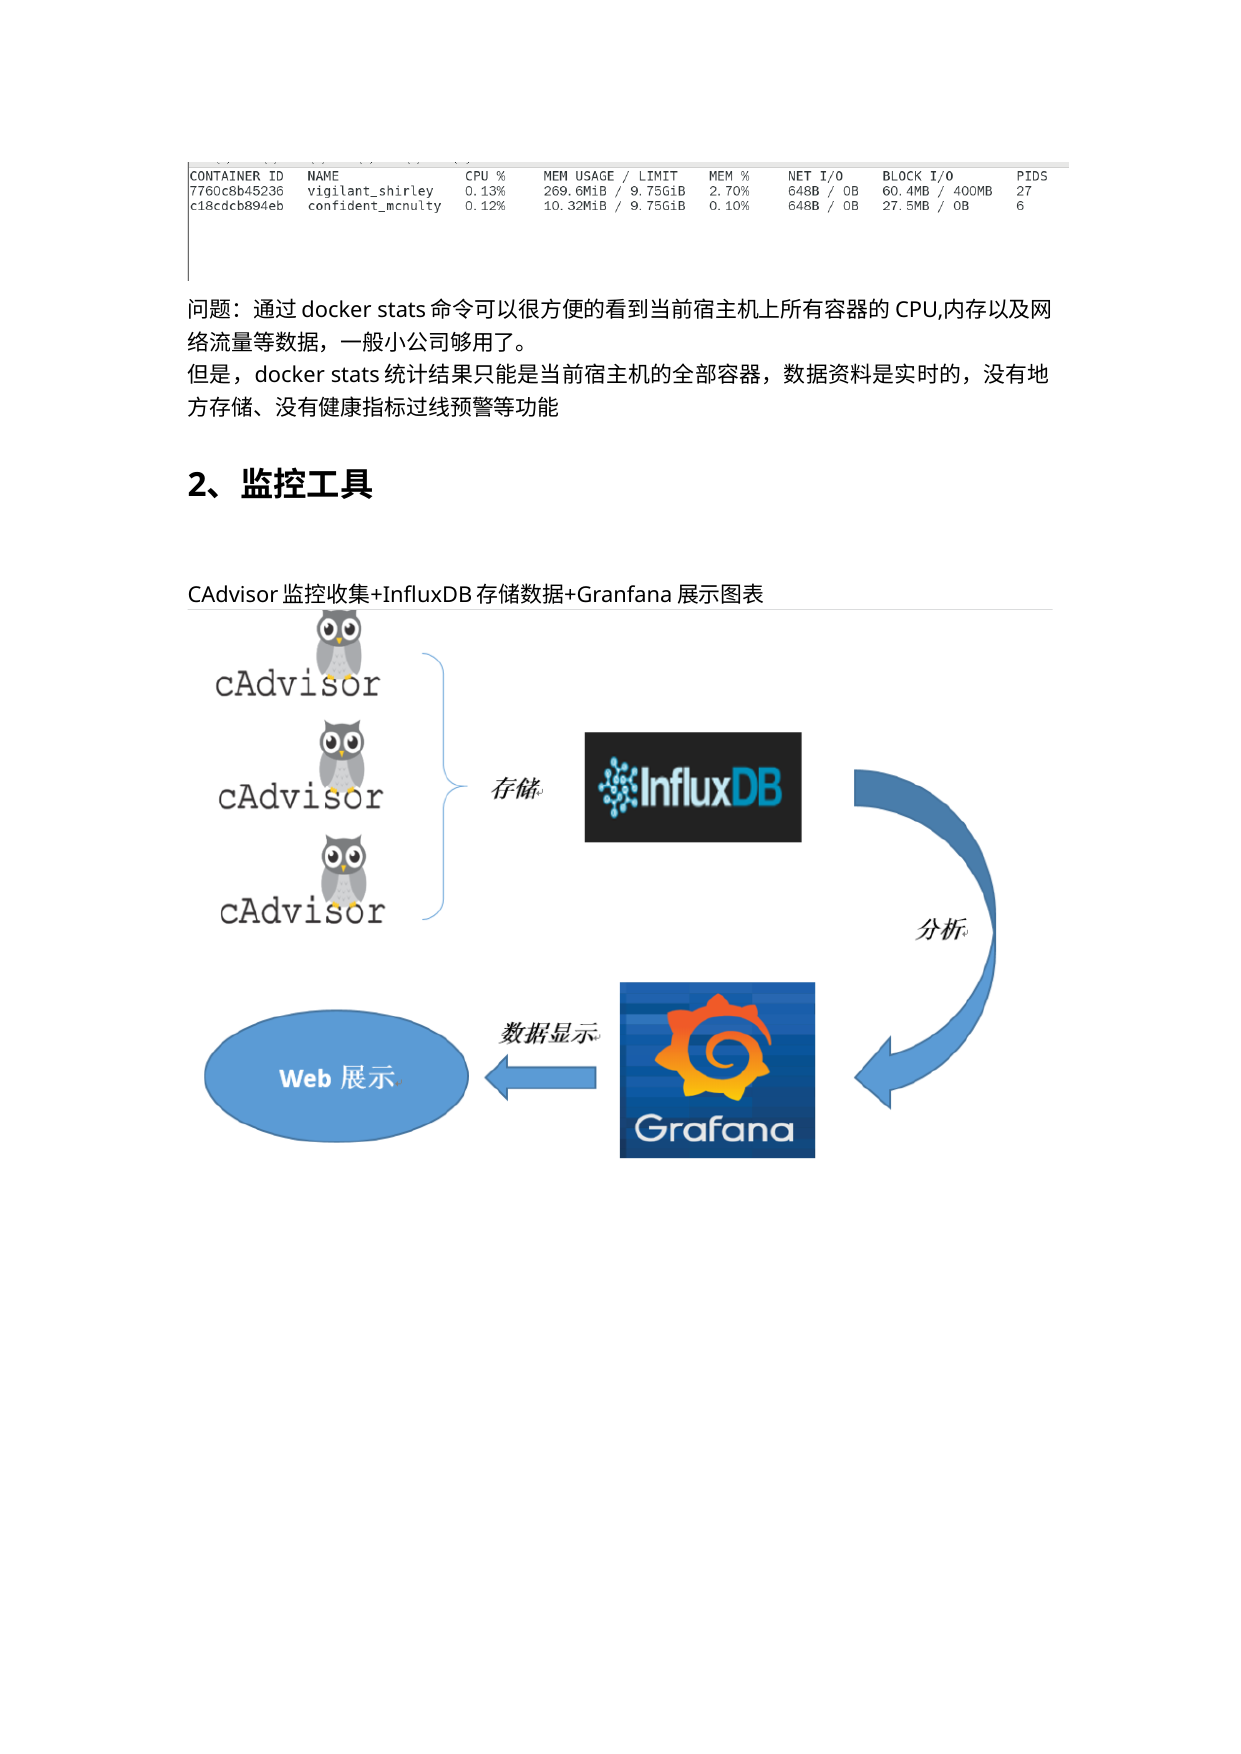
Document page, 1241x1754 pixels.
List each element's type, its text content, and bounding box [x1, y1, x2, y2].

picture [187, 162, 1069, 281]
text 但是，docker stats统计结果只能是当前宿主机的全部容器，数据资料是实时的，没有地方存储、没有健康指标过线预警等功能 [187, 357, 1053, 422]
picture [187, 608, 1053, 1177]
text CAdvisor监控收集+InfluxDB存储数据+Granfana展示图表 [187, 576, 1053, 608]
text 问题：通过docker stats命令可以很方便的看到当前宿主机上所有容器的CPU,内存以及网络流量等数据，一般小公司够用了。 [187, 292, 1053, 357]
subtitle 2、监控工具 [187, 449, 1053, 514]
